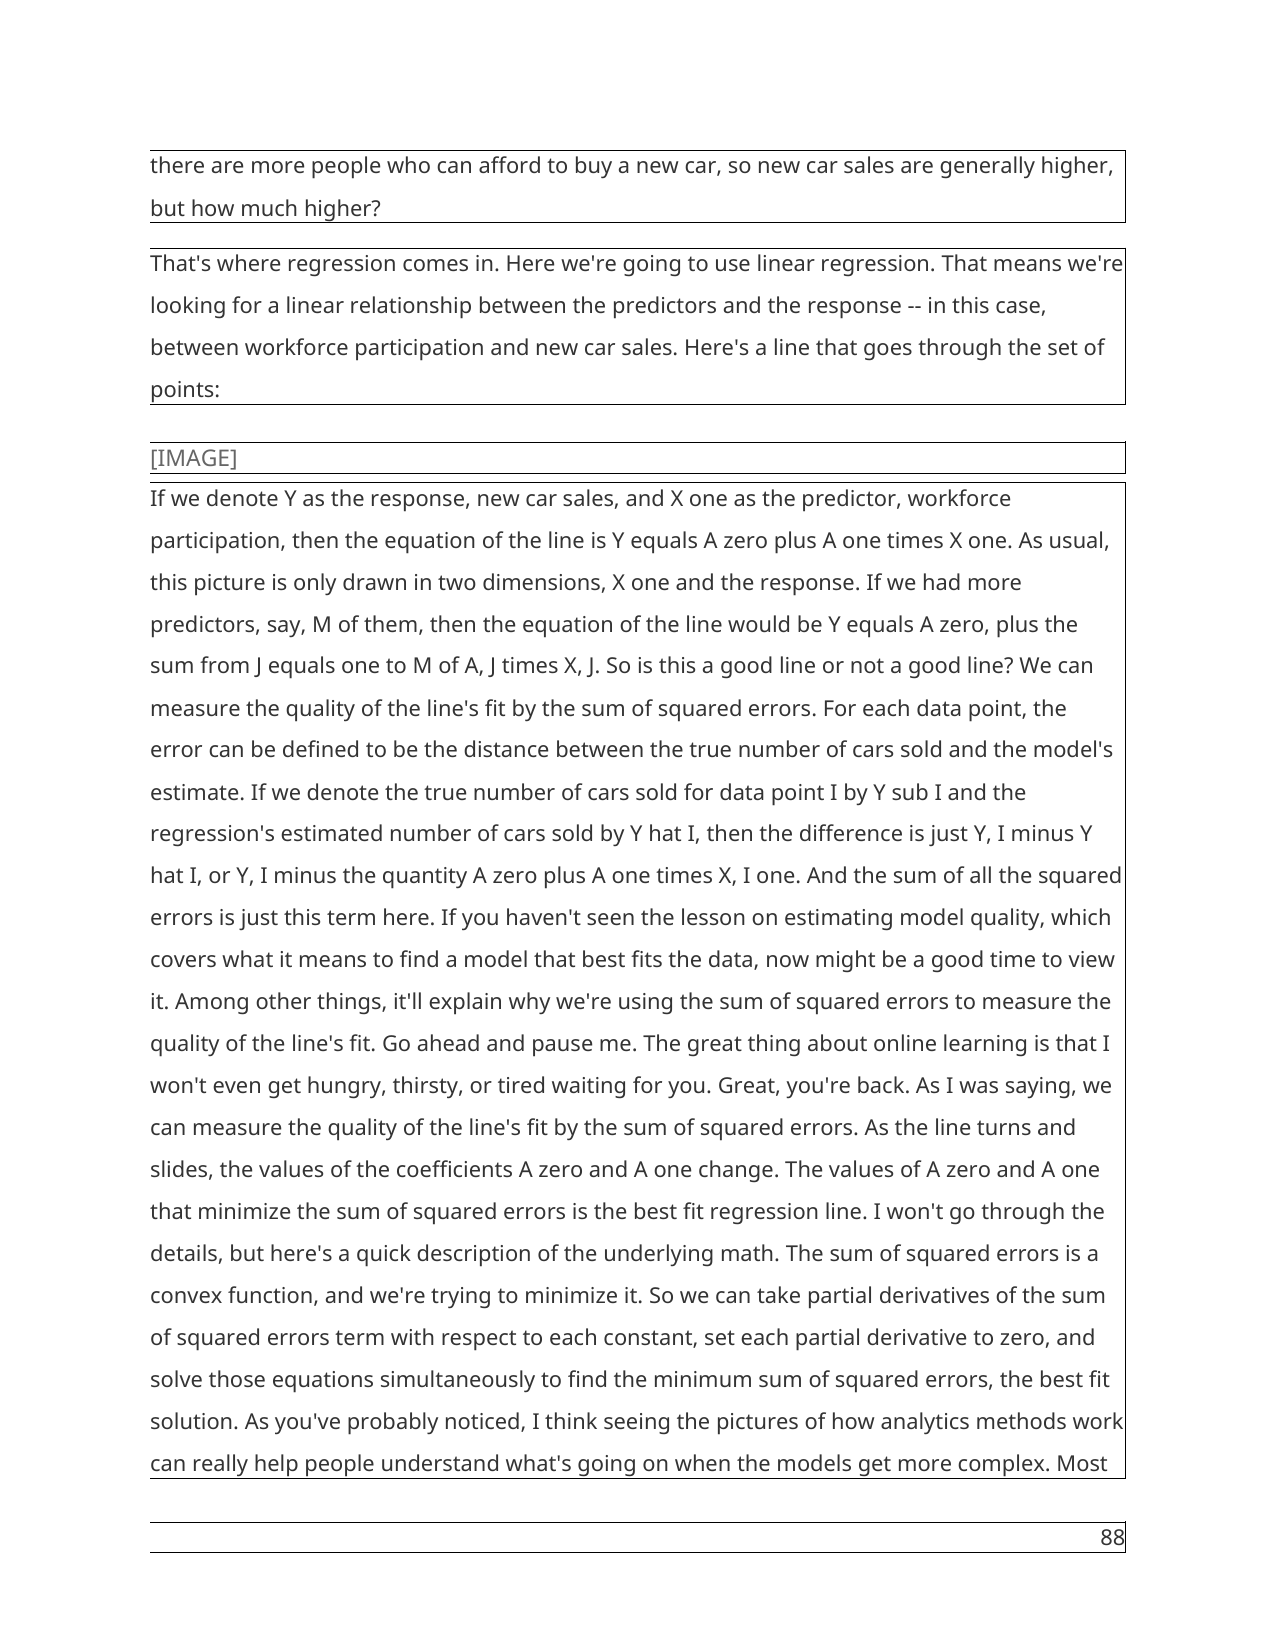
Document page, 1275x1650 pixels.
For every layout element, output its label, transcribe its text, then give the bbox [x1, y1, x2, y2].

subtitle [IMAGE] [150, 443, 1125, 473]
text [150, 151, 1125, 222]
text That's where regression comes in. Here we're going to use linear regression. That means we're looking for a linear relationship between the predictors and the response -- in this case, between workforce participation and new car sales. Here's a line that goes through the set of points: [150, 249, 1125, 404]
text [150, 483, 1125, 1478]
